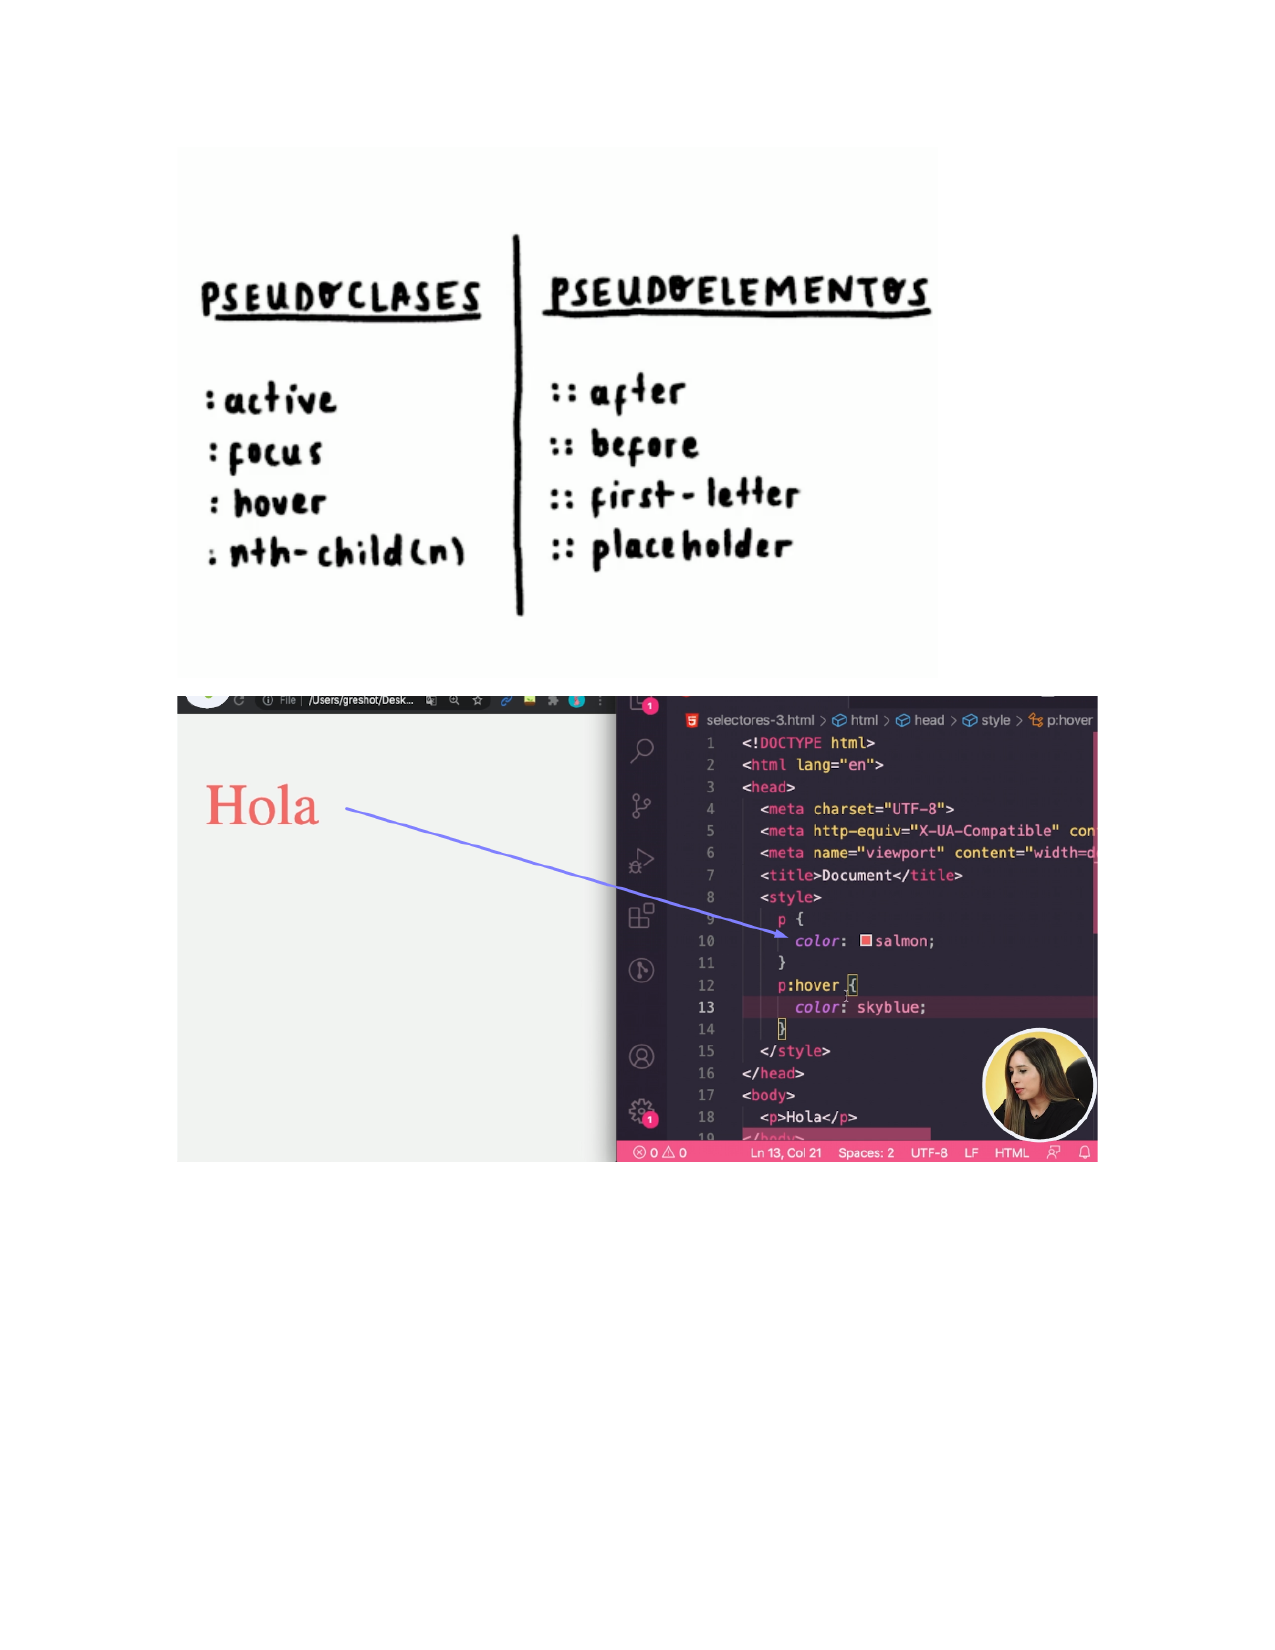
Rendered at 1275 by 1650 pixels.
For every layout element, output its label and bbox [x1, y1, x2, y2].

picture [177, 696, 1098, 1162]
picture [177, 147, 939, 678]
